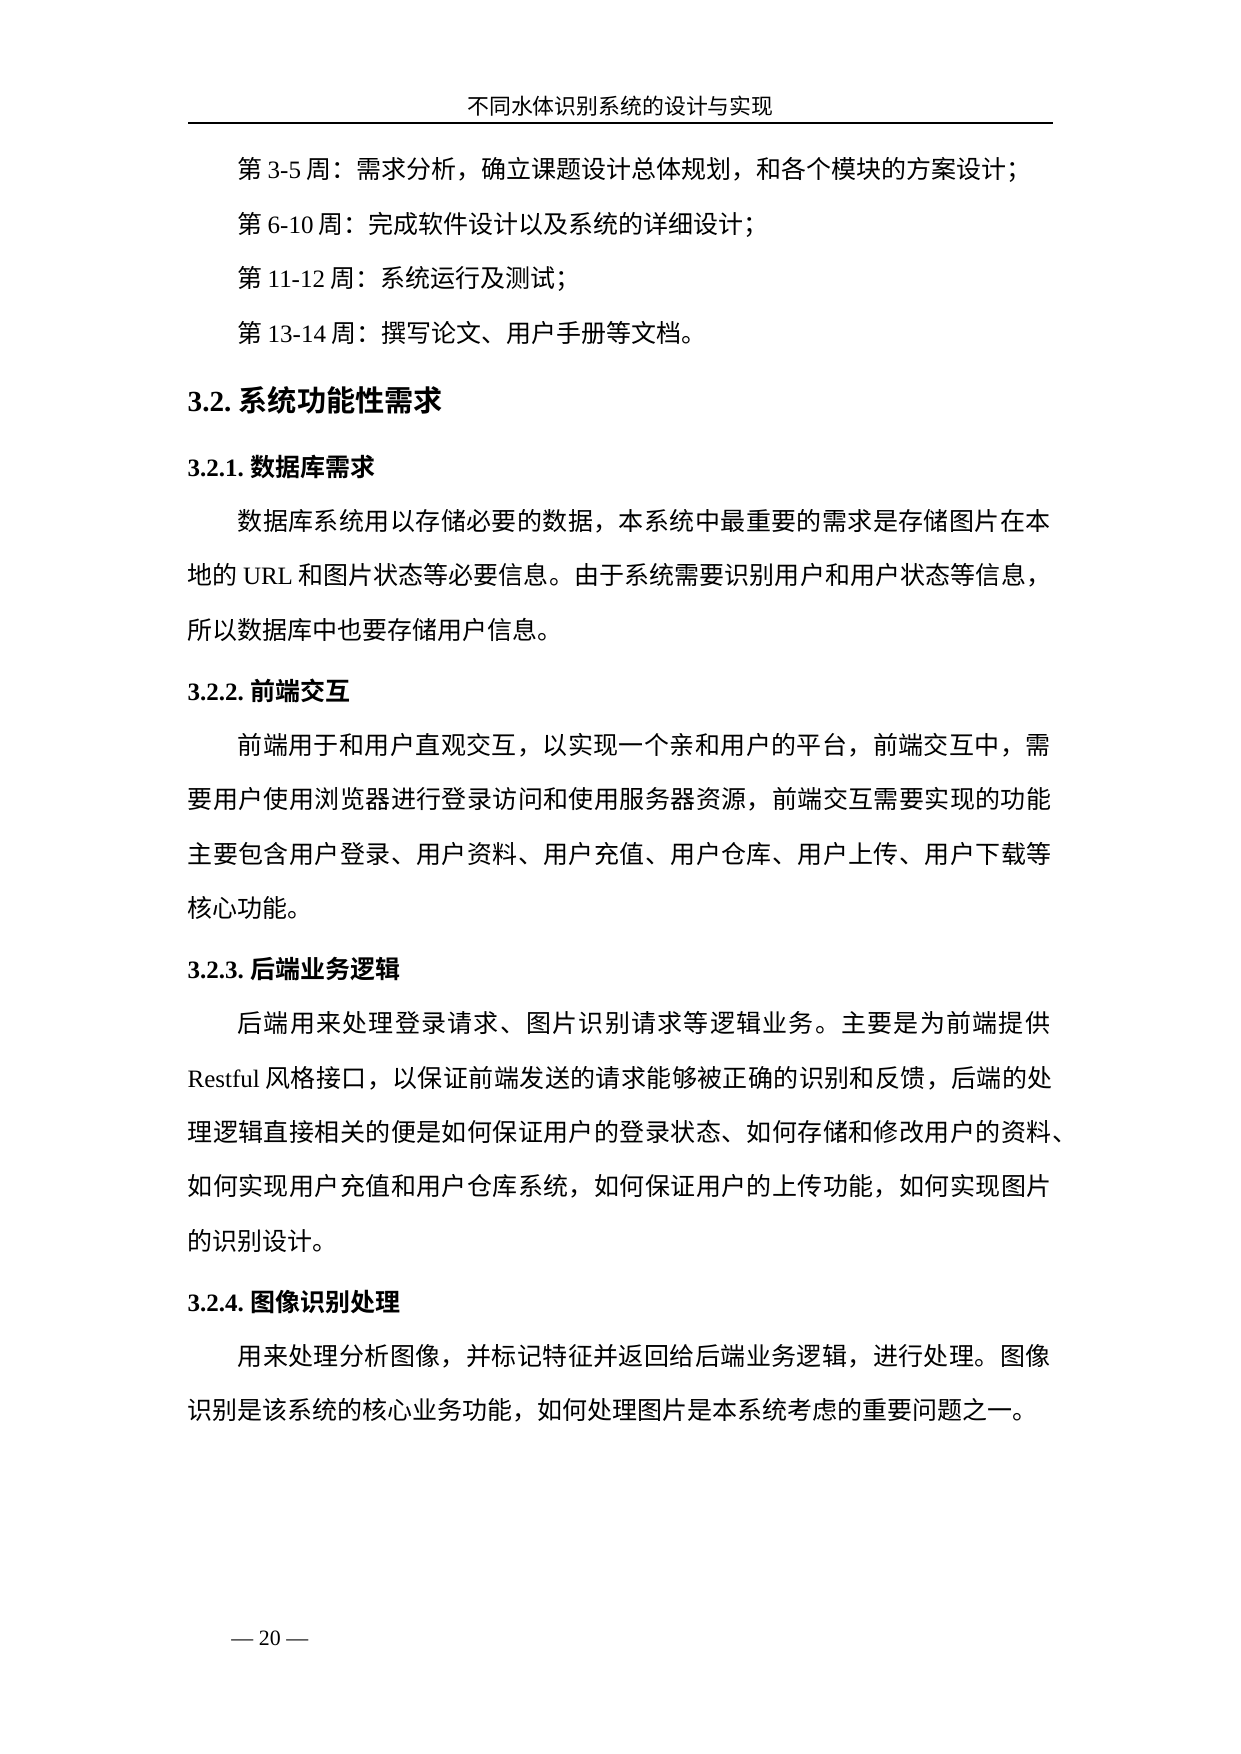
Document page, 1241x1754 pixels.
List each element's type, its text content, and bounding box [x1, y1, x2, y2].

subtitle 数据库需求 [187, 447, 1053, 483]
text 前端用于和用户直观交互，以实现一个亲和用户的平台，前端交互中，需要用户使用浏览器进行登录访问和使用服务器资源，前端交互需要实现的功能主要包含用户登录、用户资料、用户充值、用户仓库、用户上传、用户下载等核心功能。 [187, 725, 1053, 925]
text 第13-14周：撰写论文、用户手册等文档。 [187, 313, 1053, 349]
subtitle 前端交互 [187, 671, 1053, 707]
text 第3-5周：需求分析，确立课题设计总体规划，和各个模块的方案设计； [187, 150, 1053, 186]
text 第6-10周：完成软件设计以及系统的详细设计； [187, 204, 1053, 241]
text 后端用来处理登录请求、图片识别请求等逻辑业务。主要是为前端提供Restful风格接口，以保证前端发送的请求能够被正确的识别和反馈，后端的处理逻辑直接相关的便是如何保证用户的登录状态、如何存储和修改用户的资料、如何实现用户充值和用户仓库系统，如何保证用户的上传功能，如何实现图片的识别设计。 [187, 1004, 1053, 1257]
subtitle 系统功能性需求 [187, 377, 1053, 419]
text 用来处理分析图像，并标记特征并返回给后端业务逻辑，进行处理。图像识别是该系统的核心业务功能，如何处理图片是本系统考虑的重要问题之一。 [187, 1336, 1053, 1427]
subtitle 后端业务逻辑 [187, 949, 1053, 986]
subtitle 图像识别处理 [187, 1282, 1053, 1318]
text 第11-12周：系统运行及测试； [187, 259, 1053, 295]
text 数据库系统用以存储必要的数据，本系统中最重要的需求是存储图片在本地的URL和图片状态等必要信息。由于系统需要识别用户和用户状态等信息，所以数据库中也要存储用户信息。 [187, 501, 1053, 646]
